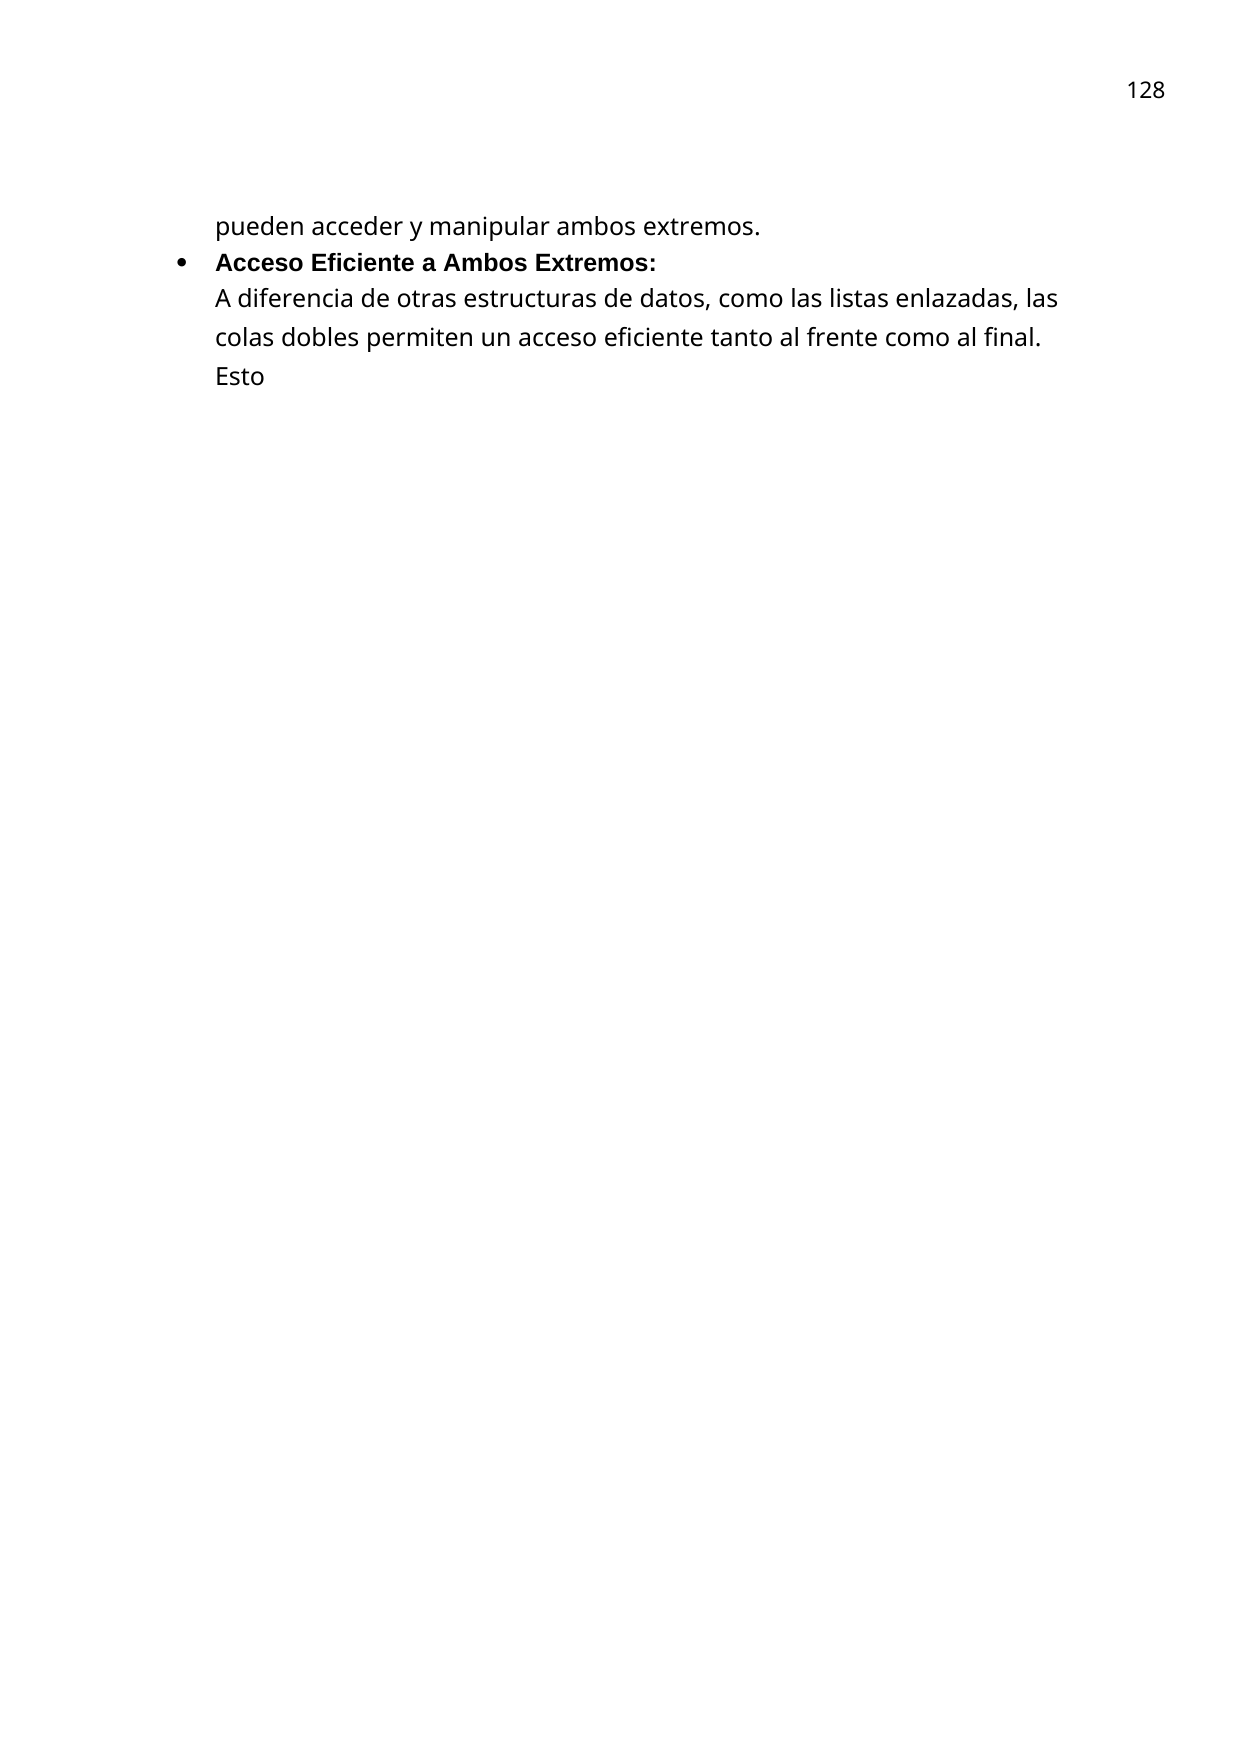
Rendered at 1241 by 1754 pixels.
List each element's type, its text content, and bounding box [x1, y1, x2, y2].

subtitle Acceso Eficiente a Ambos Extremos: [177, 248, 1165, 277]
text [215, 208, 1062, 242]
text A diferencia de otras estructuras de datos, como las listas enlazadas, las colas dobles permiten un acceso eficiente tanto al frente como al final. Esto [215, 281, 1064, 393]
